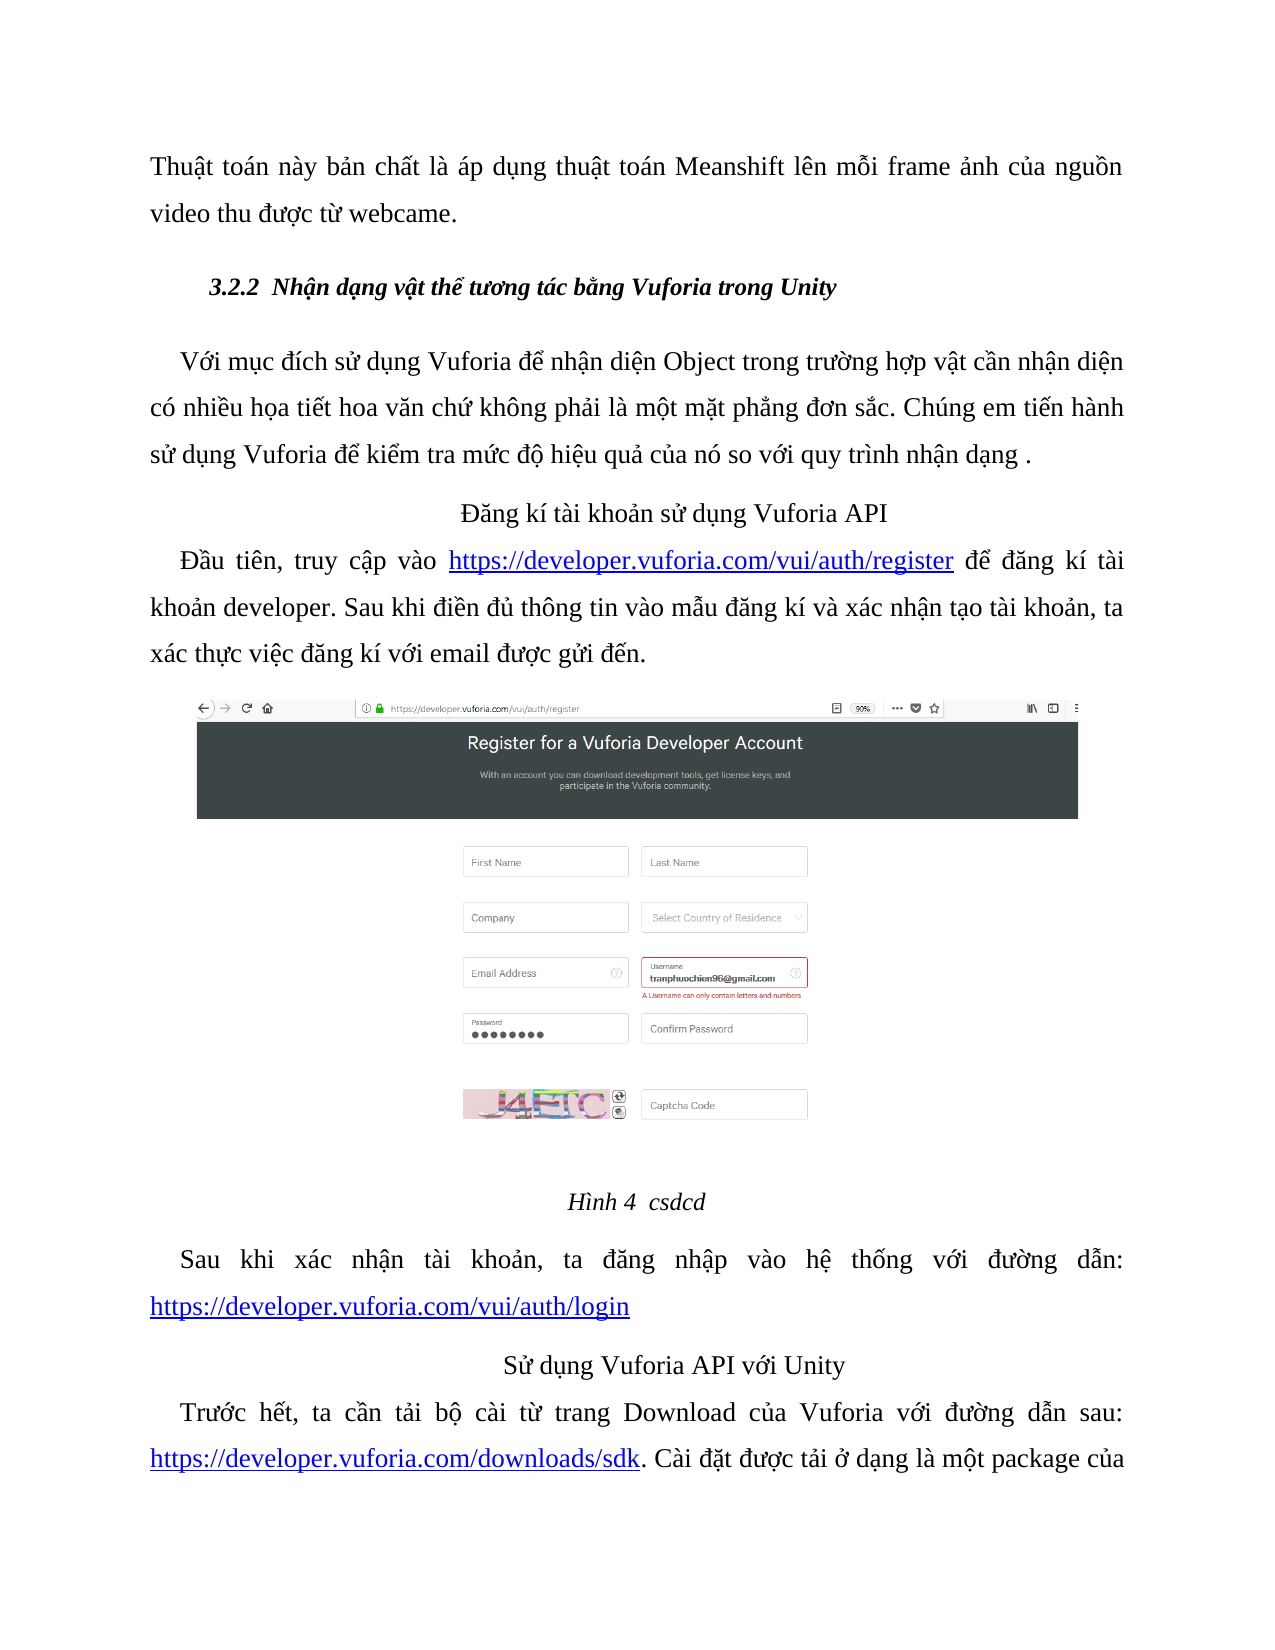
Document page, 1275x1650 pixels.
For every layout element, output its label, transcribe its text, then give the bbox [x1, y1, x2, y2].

picture [196, 700, 1079, 1165]
list Sử dụng Vuforia API với Unity [223, 1349, 1125, 1380]
subtitle 3.2.2 Nhận dạng vật thể tương tác bằng Vuforia trong Unity [150, 272, 1125, 301]
text Với mục đích sử dụng Vuforia để nhận diện Object trong trường hợp vật cần nhận diện có nhiều họa tiết hoa văn chứ không phải là một mặt phẳng đơn sắc. Chúng em tiến hành sử dụng Vuforia để kiểm tra mức độ hiệu quả của nó so với quy trình nhận dạng . [150, 345, 1125, 469]
list Đăng kí tài khoản sử dụng Vuforia API [223, 497, 1125, 528]
text Đầu tiên, truy cập vào https://developer.vuforia.com/vui/auth/register để đăng kí tài khoản developer. Sau khi điền đủ thông tin vào mẫu đăng kí và xác nhận tạo tài khoản, ta xác thực việc đăng kí với email được gửi đến. [150, 544, 1125, 668]
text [150, 1396, 1125, 1474]
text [150, 150, 1125, 228]
